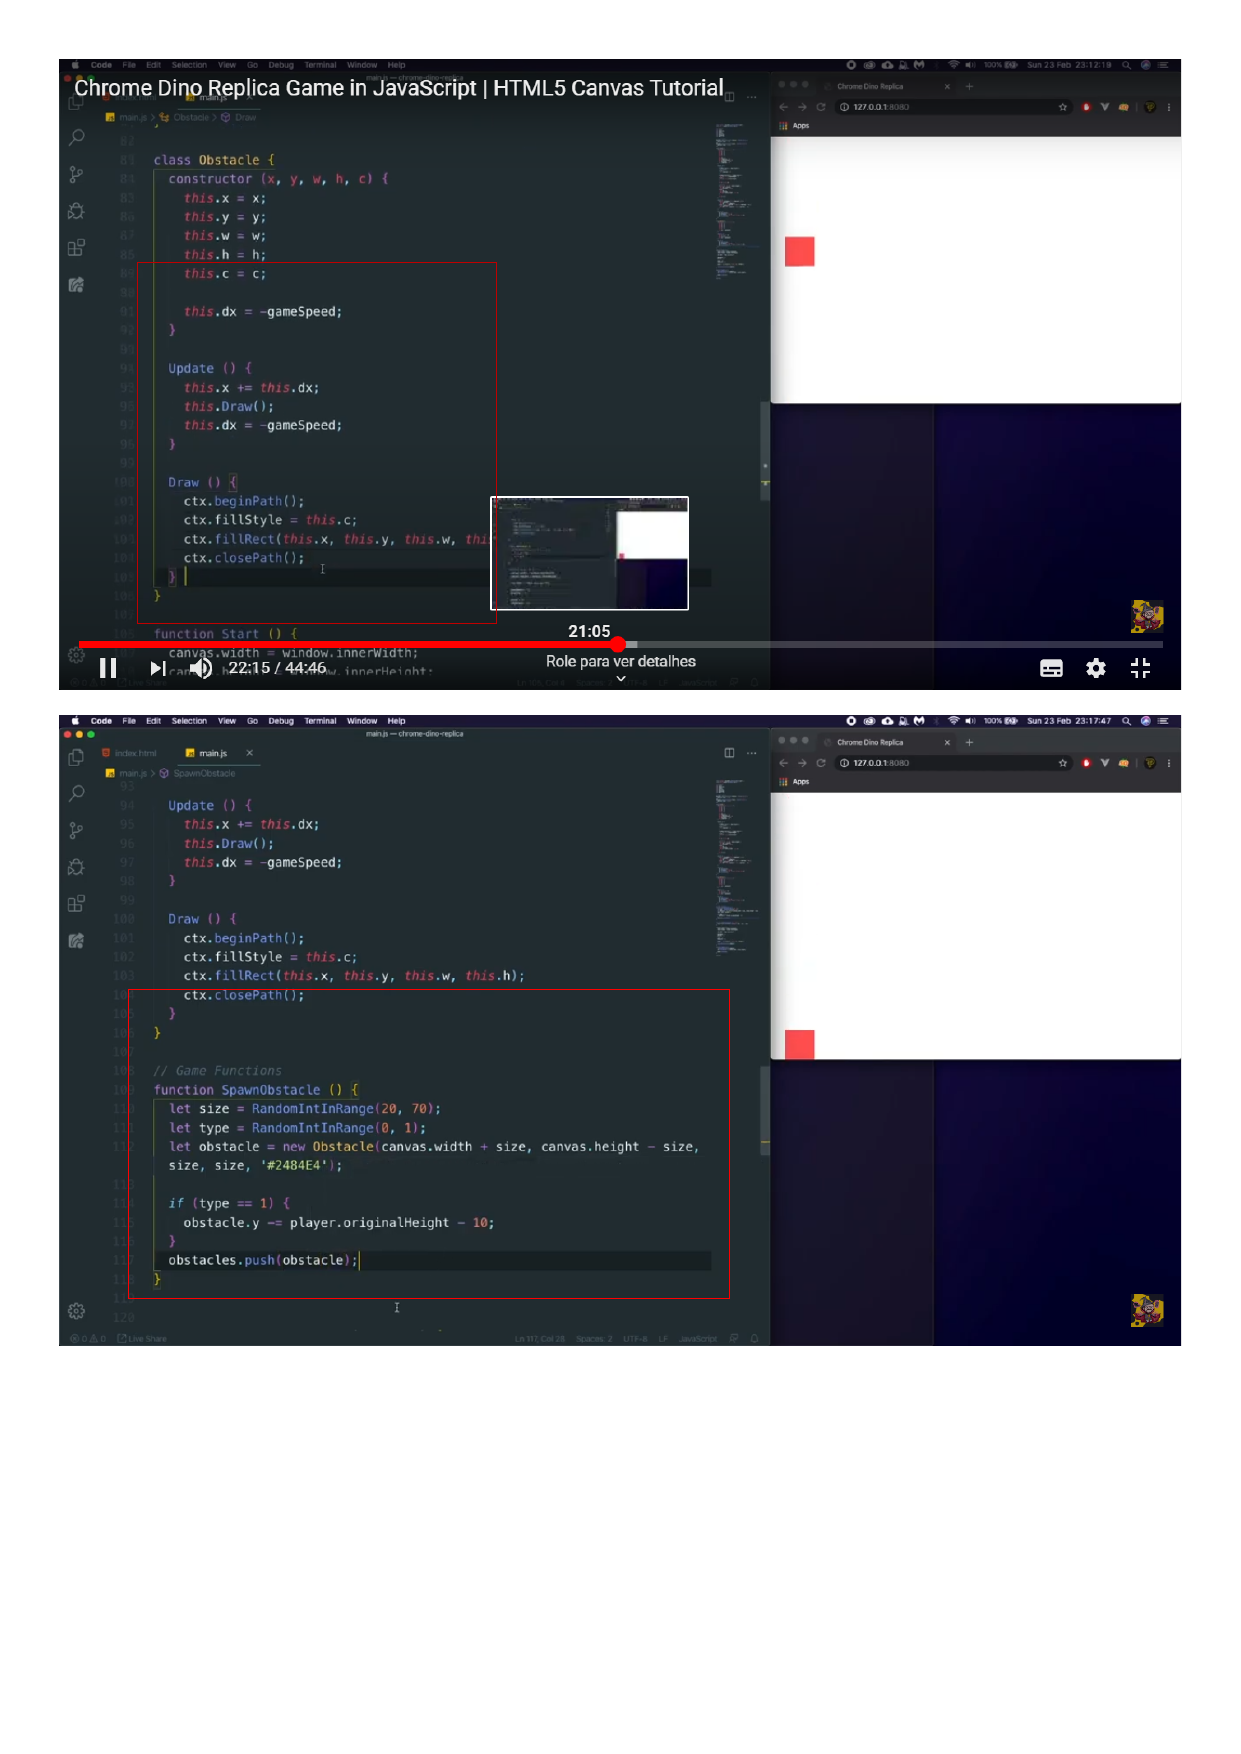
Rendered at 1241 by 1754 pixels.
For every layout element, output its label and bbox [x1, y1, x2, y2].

picture [59, 59, 1182, 690]
picture [59, 715, 1182, 1346]
